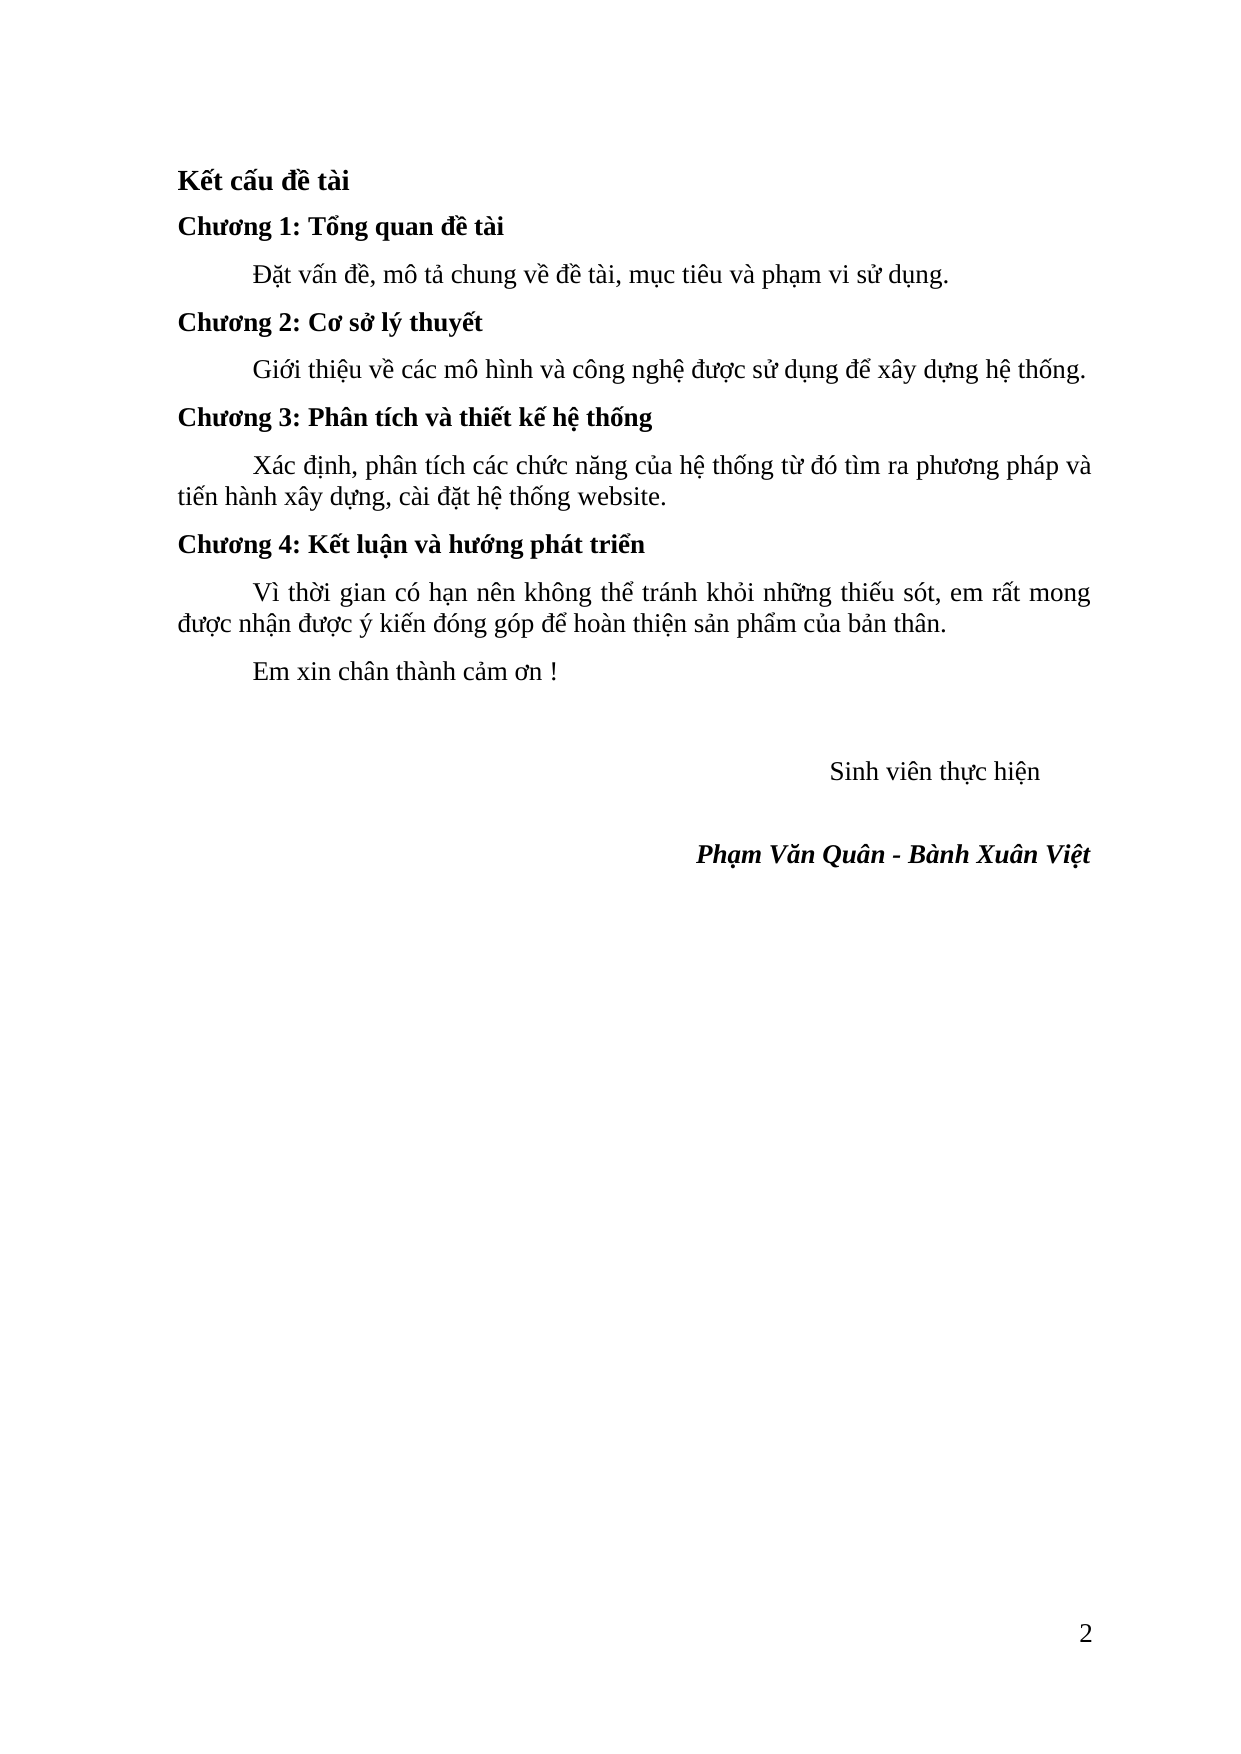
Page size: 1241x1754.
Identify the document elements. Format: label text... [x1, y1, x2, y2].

text Vì thời gian có hạn nên không thể tránh khỏi những thiếu sót, em rất mong được nhận được ý kiến đóng góp để hoàn thiện sản phẩm của bản thân. [177, 576, 1092, 638]
text Chương 2: Cơ sở lý thuyết [177, 306, 1092, 337]
text Phạm Văn Quân - Bành Xuân Việt [177, 828, 1092, 869]
text Chương 4: Kết luận và hướng phát triển [177, 528, 1092, 559]
text Kết cấu đề tài [177, 160, 1092, 198]
text Xác định, phân tích các chức năng của hệ thống từ đó tìm ra phương pháp và tiến hành xây dựng, cài đặt hệ thống website. [177, 449, 1092, 512]
text Em xin chân thành cảm ơn ! [177, 655, 1092, 686]
text Sinh viên thực hiện [702, 744, 1092, 786]
text Chương 1: Tổng quan đề tài [177, 210, 1092, 241]
text Đặt vấn đề, mô tả chung về đề tài, mục tiêu và phạm vi sử dụng. [177, 258, 1092, 289]
text Giới thiệu về các mô hình và công nghệ được sử dụng để xây dựng hệ thống. [177, 354, 1092, 385]
text Chương 3: Phân tích và thiết kế hệ thống [177, 401, 1092, 433]
